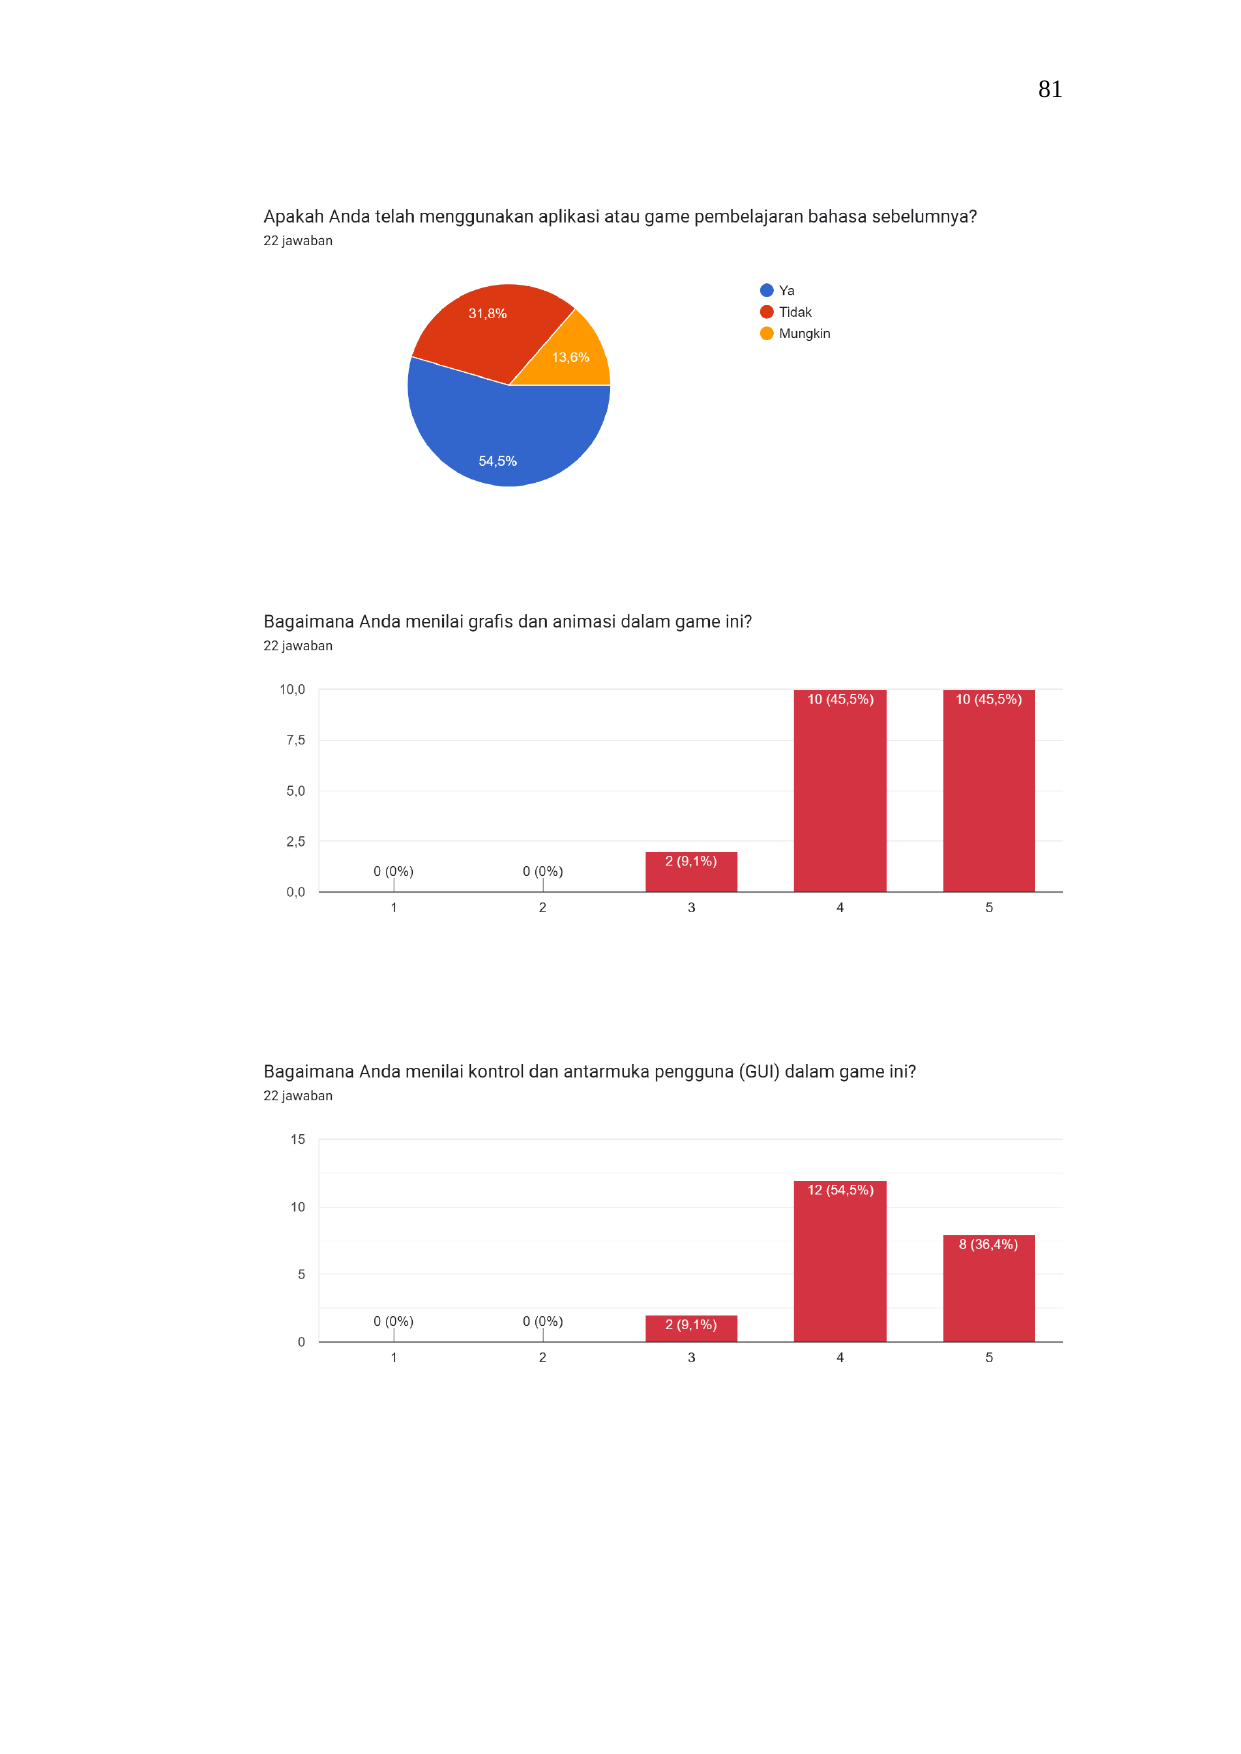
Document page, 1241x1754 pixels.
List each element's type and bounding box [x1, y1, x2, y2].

picture [236, 177, 1063, 525]
picture [236, 1032, 1063, 1426]
picture [236, 582, 1063, 976]
